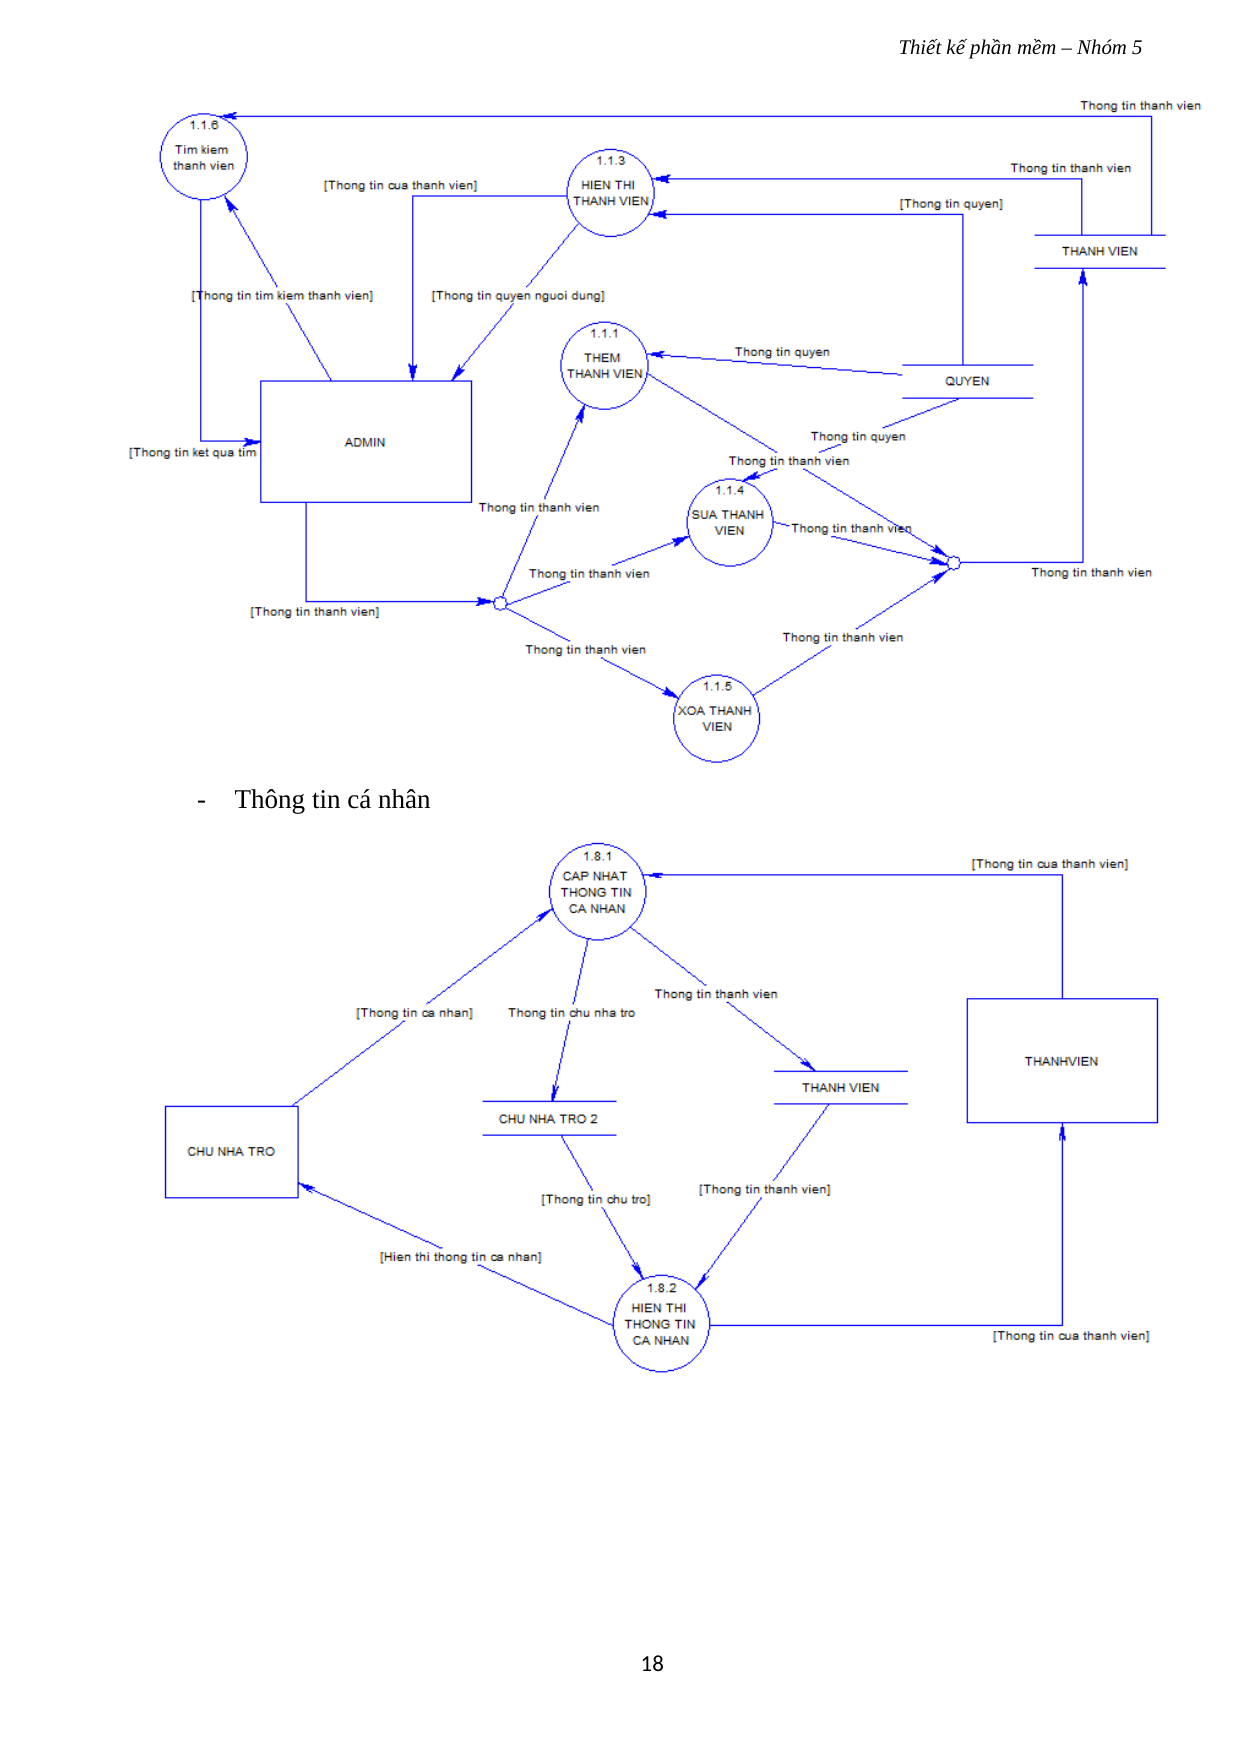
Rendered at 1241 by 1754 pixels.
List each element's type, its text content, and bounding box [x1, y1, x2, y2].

picture [112, 84, 1241, 780]
list Thông tin cá nhân [197, 783, 1144, 814]
picture [150, 818, 1187, 1380]
